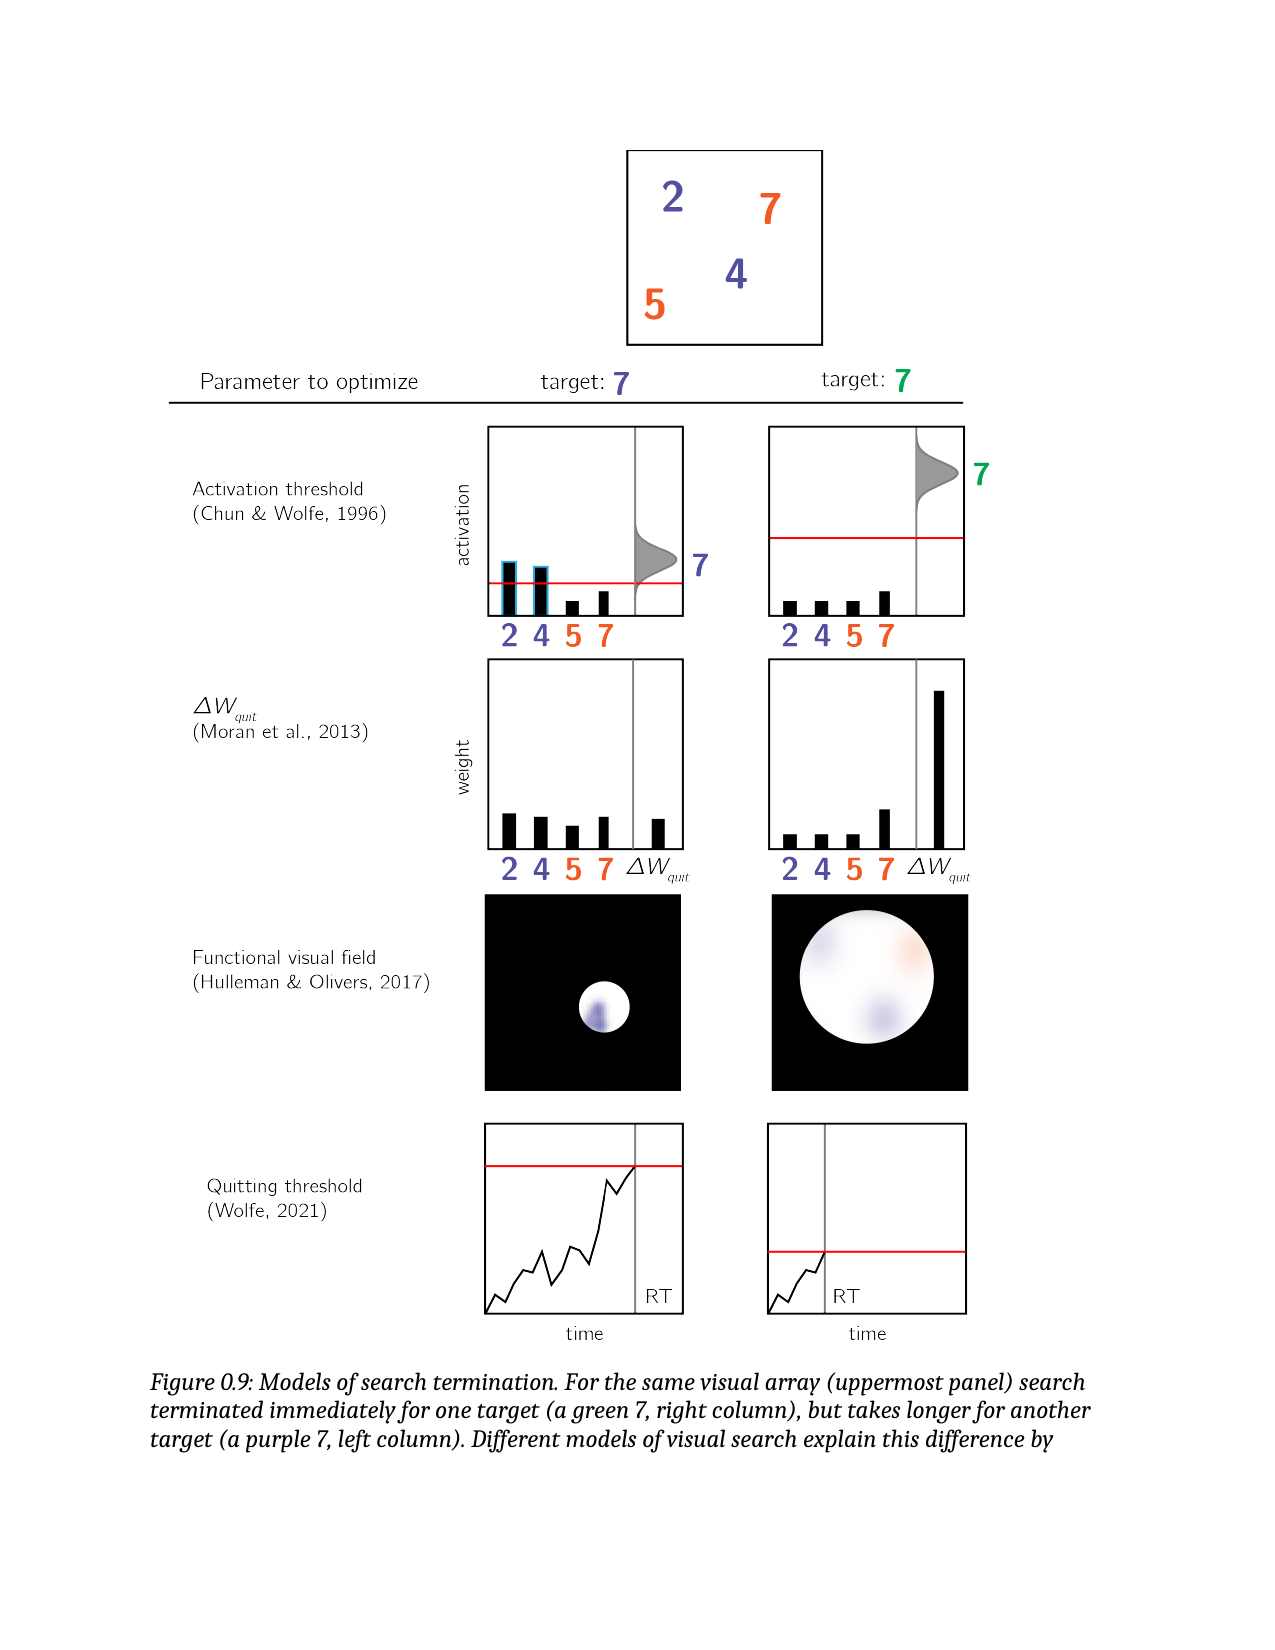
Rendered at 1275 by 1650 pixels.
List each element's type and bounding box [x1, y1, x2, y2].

text [150, 1368, 1125, 1454]
picture [168, 150, 1044, 1347]
